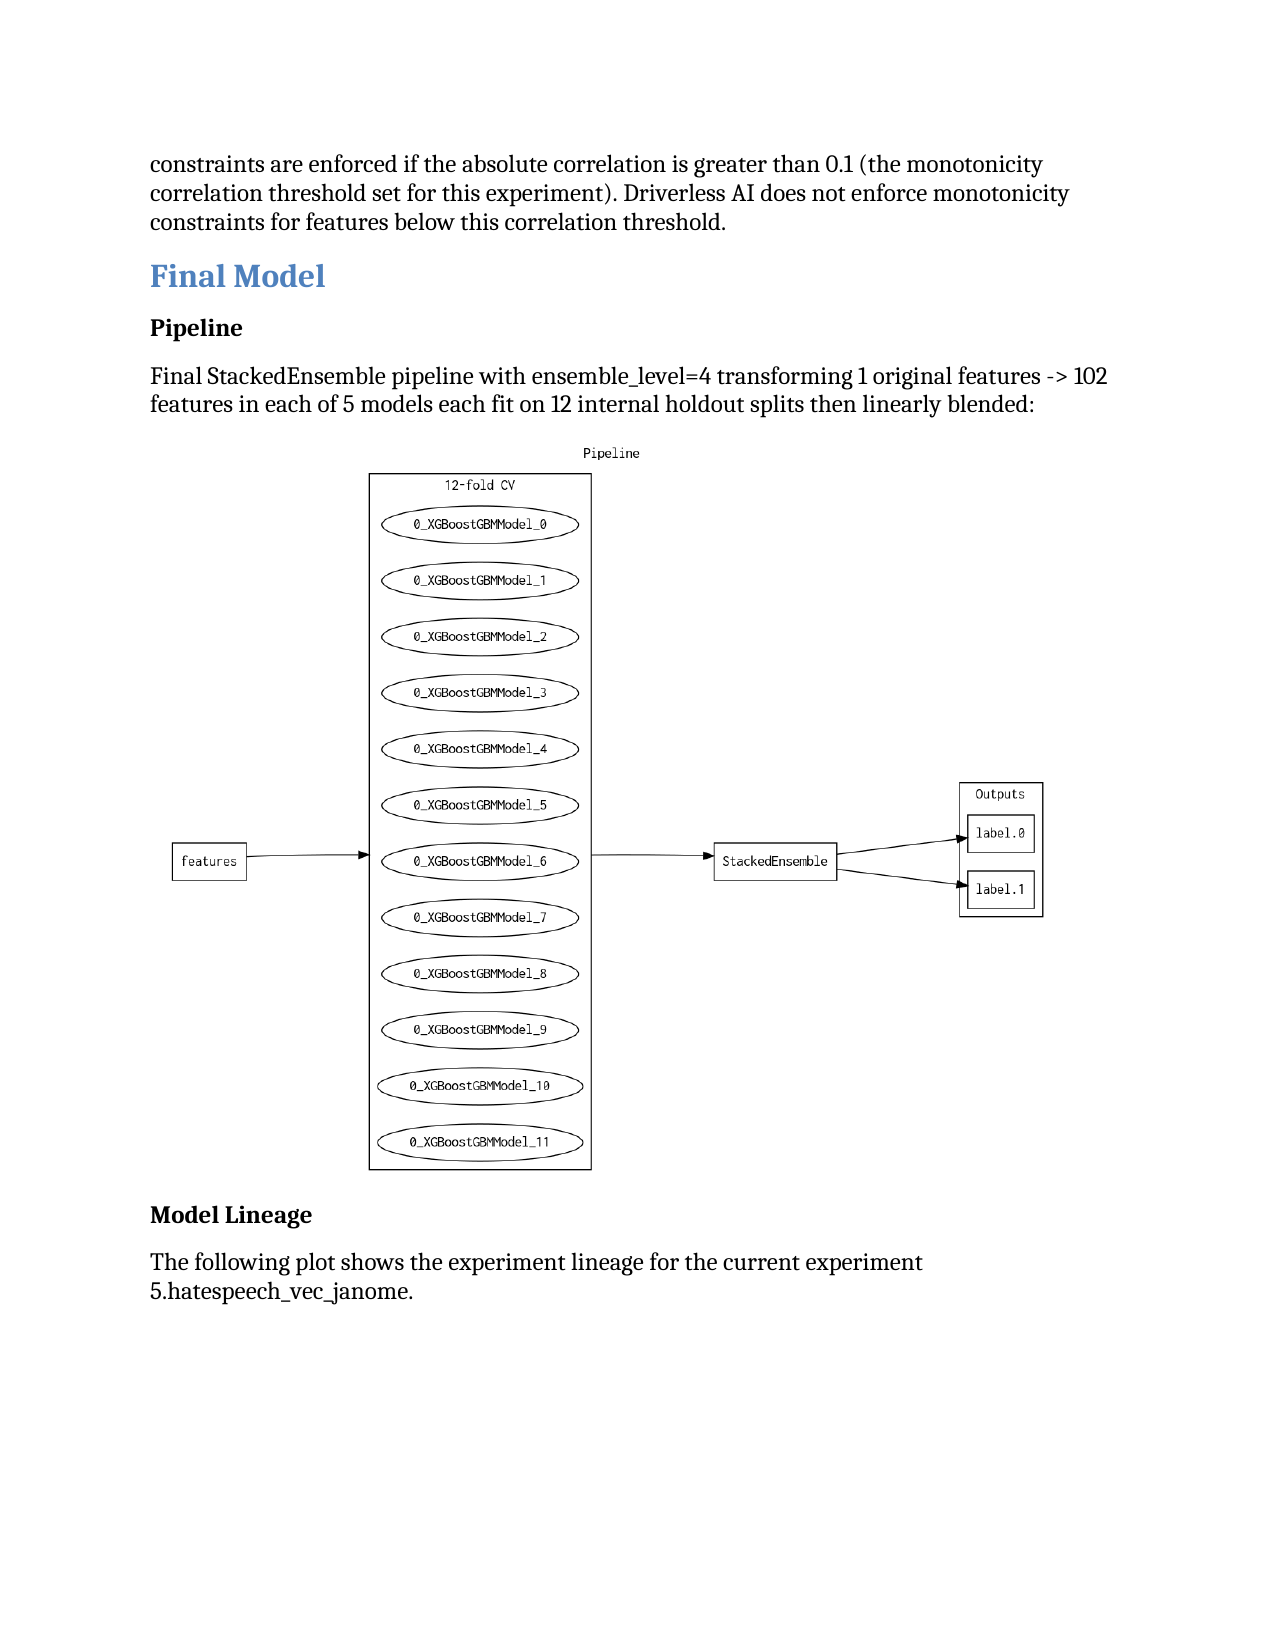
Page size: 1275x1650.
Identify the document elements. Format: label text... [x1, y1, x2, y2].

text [150, 150, 1125, 236]
text Final StackedEnsemble pipeline with ensemble_level=4 transforming 1 original features -> 102 features in each of 5 models each fit on 12 internal holdout splits then linearly blended: [150, 362, 1125, 419]
text Pipeline [150, 314, 1125, 343]
text Model Lineage [150, 1201, 1125, 1229]
text The following plot shows the experiment lineage for the current experiment 5.hatespeech_vec_janome. [150, 1248, 1125, 1306]
subtitle Final Model [150, 257, 1125, 295]
picture [168, 437, 1055, 1182]
